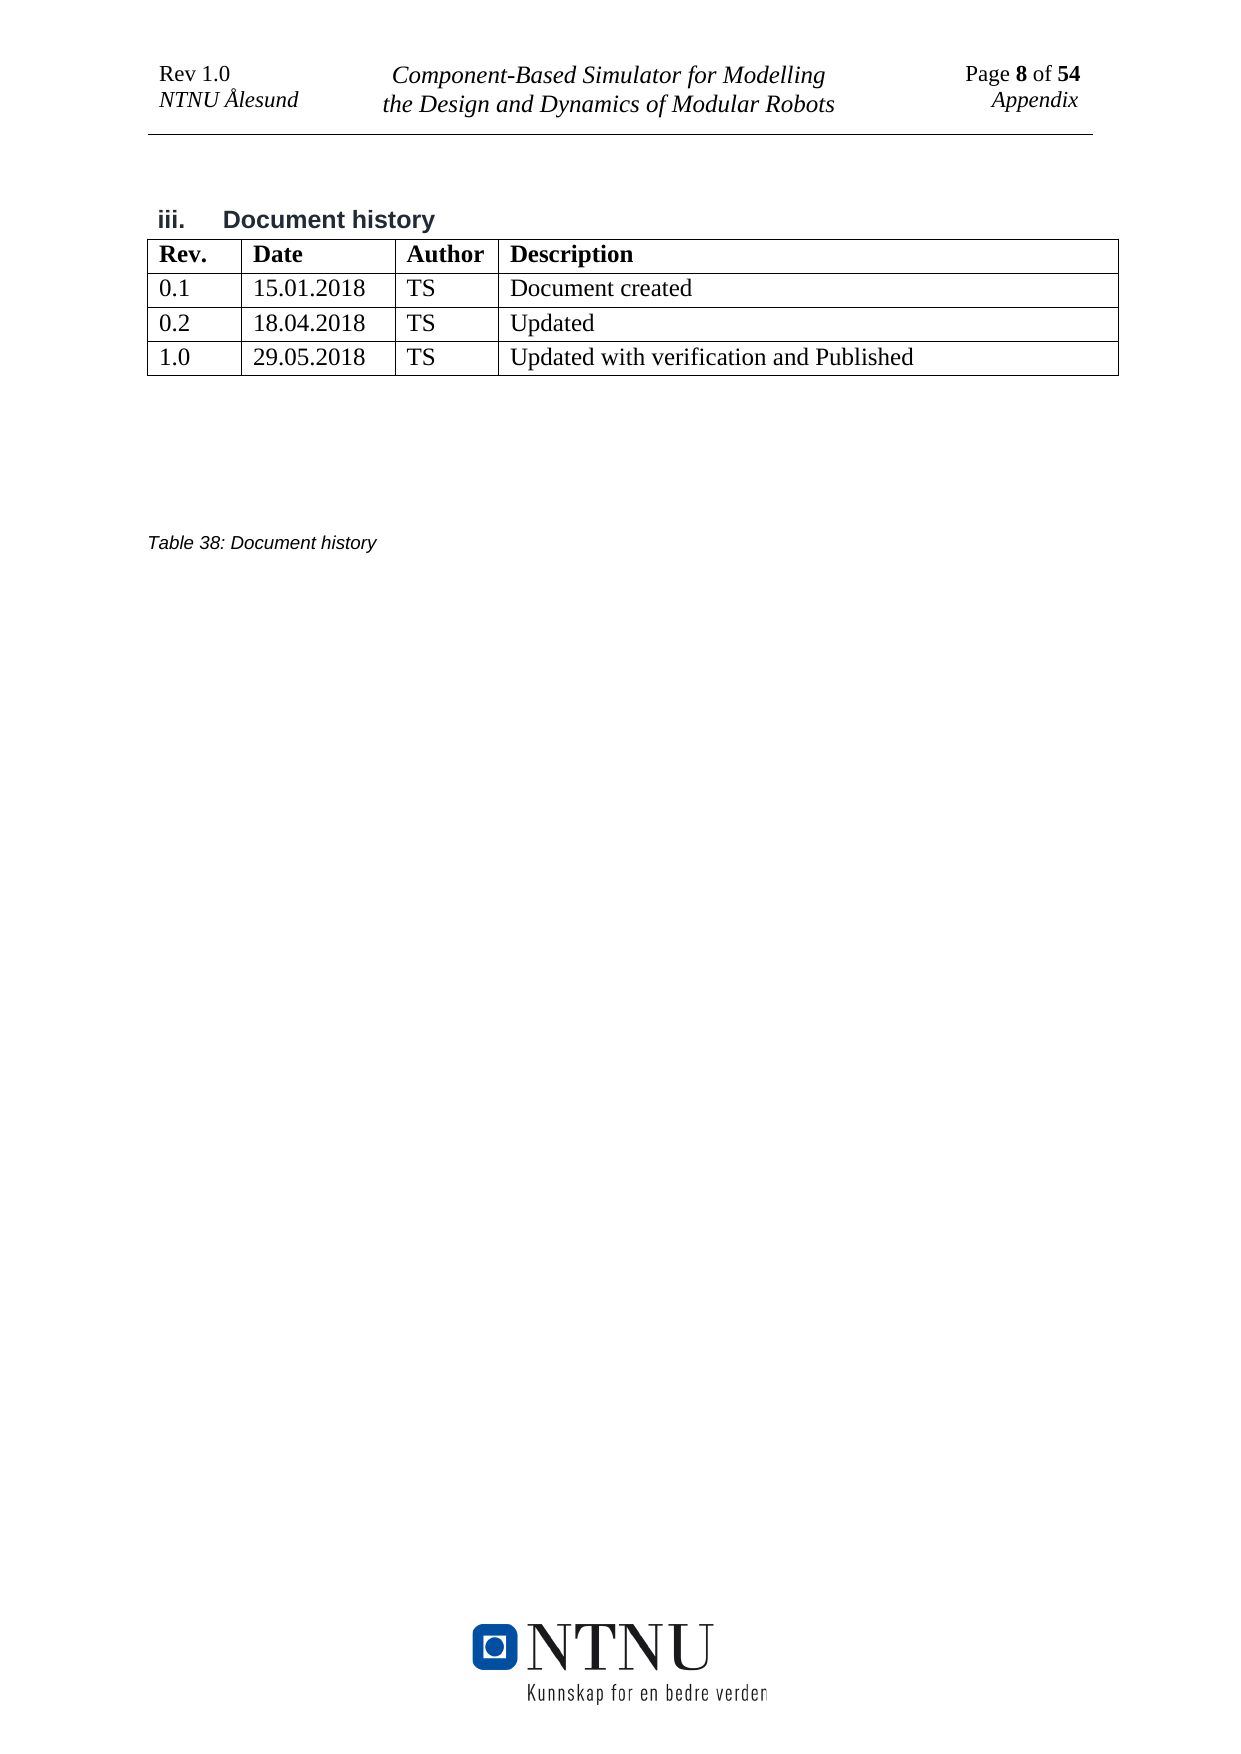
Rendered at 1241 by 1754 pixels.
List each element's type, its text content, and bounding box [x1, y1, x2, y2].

table_cell 0.1 [148, 274, 241, 307]
text Table 38: Document history [147, 532, 378, 554]
table_cell 29.05.2018 [242, 342, 395, 375]
table_cell TS [396, 274, 498, 307]
table_cell 18.04.2018 [242, 308, 395, 341]
table_cell 15.01.2018 [242, 274, 395, 307]
list Document history [185, 205, 1093, 234]
table_cell Updated [499, 308, 1118, 341]
table_header Rev. [148, 240, 241, 272]
table_cell 1.0 [148, 342, 241, 375]
table_header Description [499, 240, 1118, 272]
table_header Author [396, 240, 498, 272]
table_cell TS [396, 308, 498, 341]
picture [472, 1624, 767, 1705]
table_cell Updated with verification and Published [499, 342, 1118, 375]
table_header Date [242, 240, 395, 272]
table_cell Document created [499, 274, 1118, 307]
table_cell 0.2 [148, 308, 241, 341]
table_cell TS [396, 342, 498, 375]
